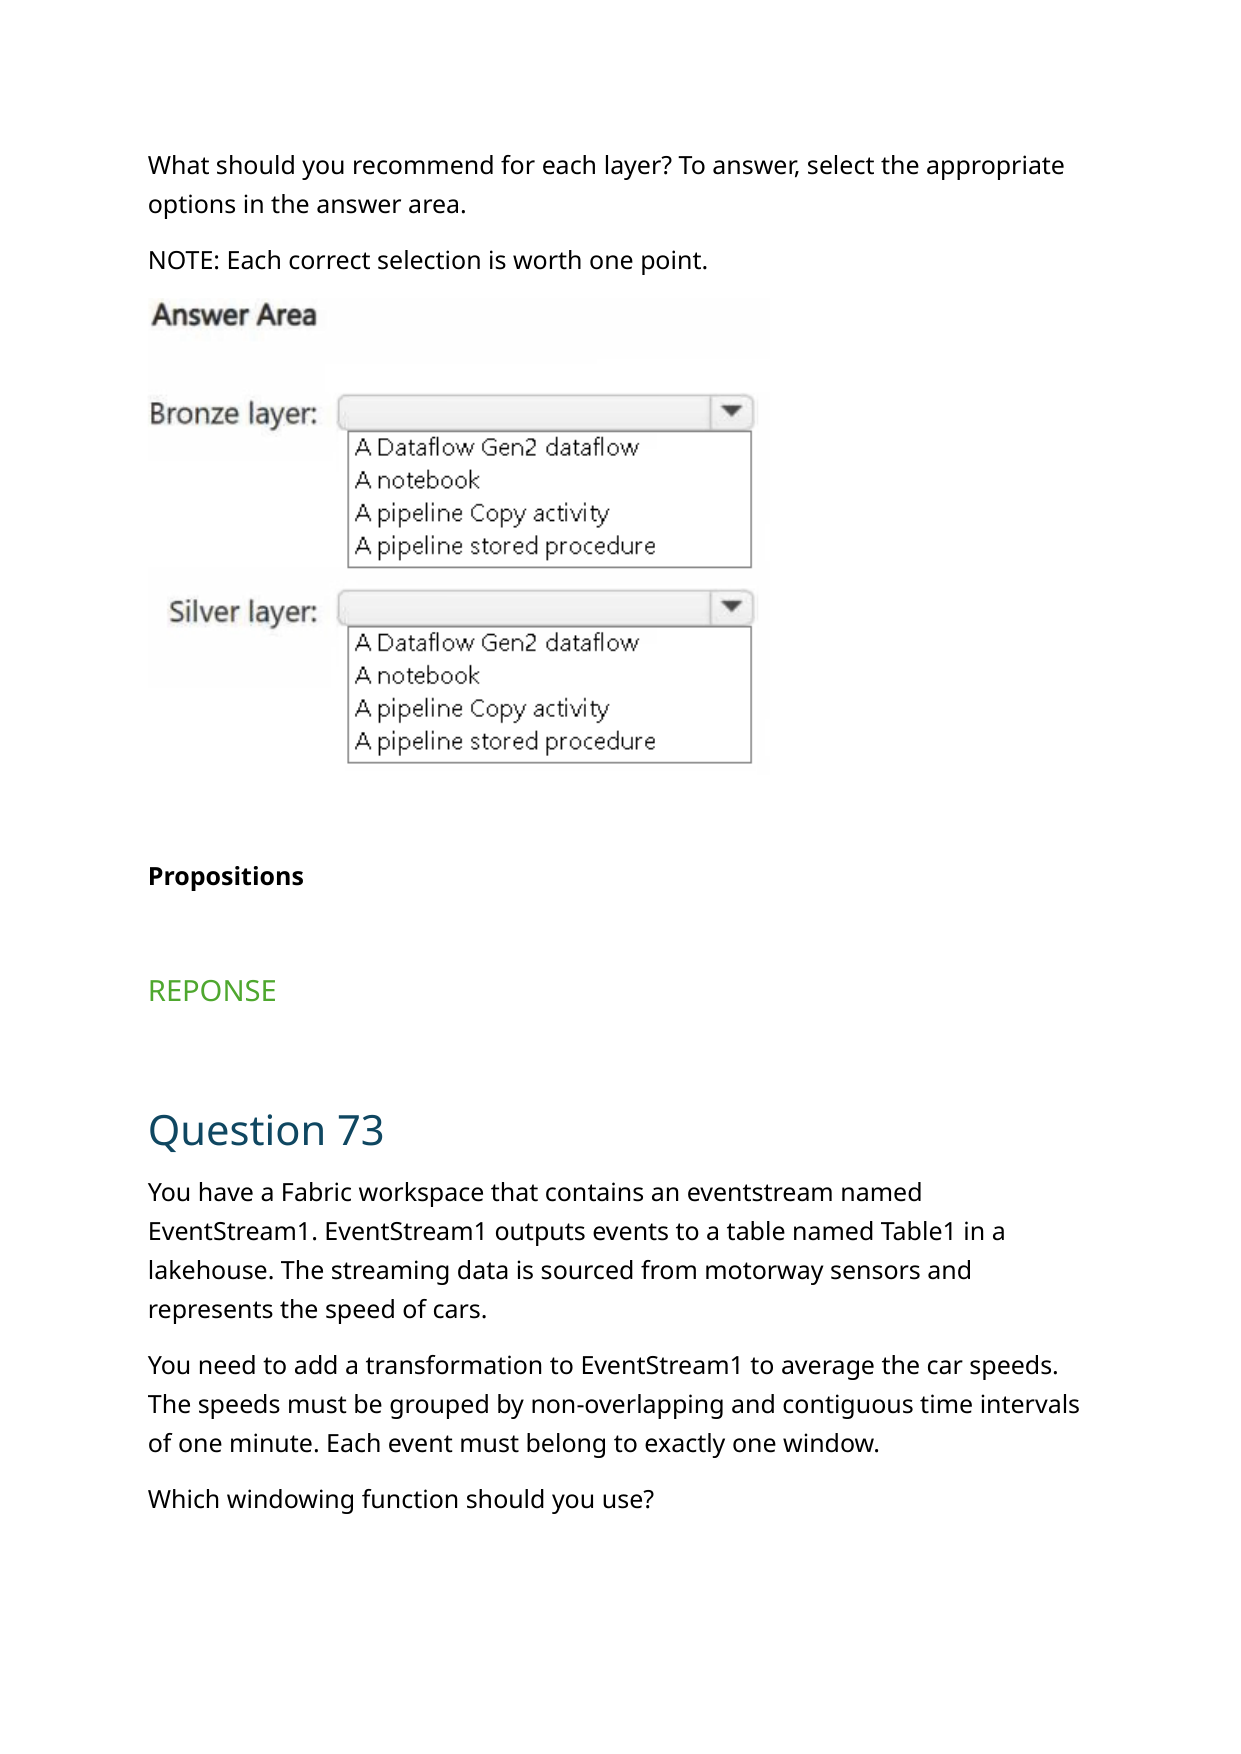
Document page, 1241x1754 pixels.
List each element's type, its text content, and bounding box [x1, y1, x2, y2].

text Propositions [148, 858, 1093, 893]
text You need to add a transformation to EventStream1 to average the car speeds. The speeds must be grouped by non-overlapping and contiguous time intervals of one minute. Each event must belong to exactly one window. [148, 1348, 1093, 1460]
text You have a Fabric workspace that contains an eventstream named EventStream1. EventStream1 outputs events to a table named Table1 in a lakehouse. The streaming data is sourced from motorway sensors and represents the speed of cars. [148, 1174, 1093, 1326]
text What should you recommend for each layer? To answer, select the appropriate options in the answer area. [148, 148, 1093, 221]
subtitle REPONSE [148, 970, 1093, 1010]
picture [147, 298, 770, 781]
text NOTE: Each correct selection is worth one point. [148, 243, 1093, 277]
text Which windowing function should you use? [148, 1482, 1093, 1516]
subtitle Question 73 [148, 1101, 1093, 1158]
